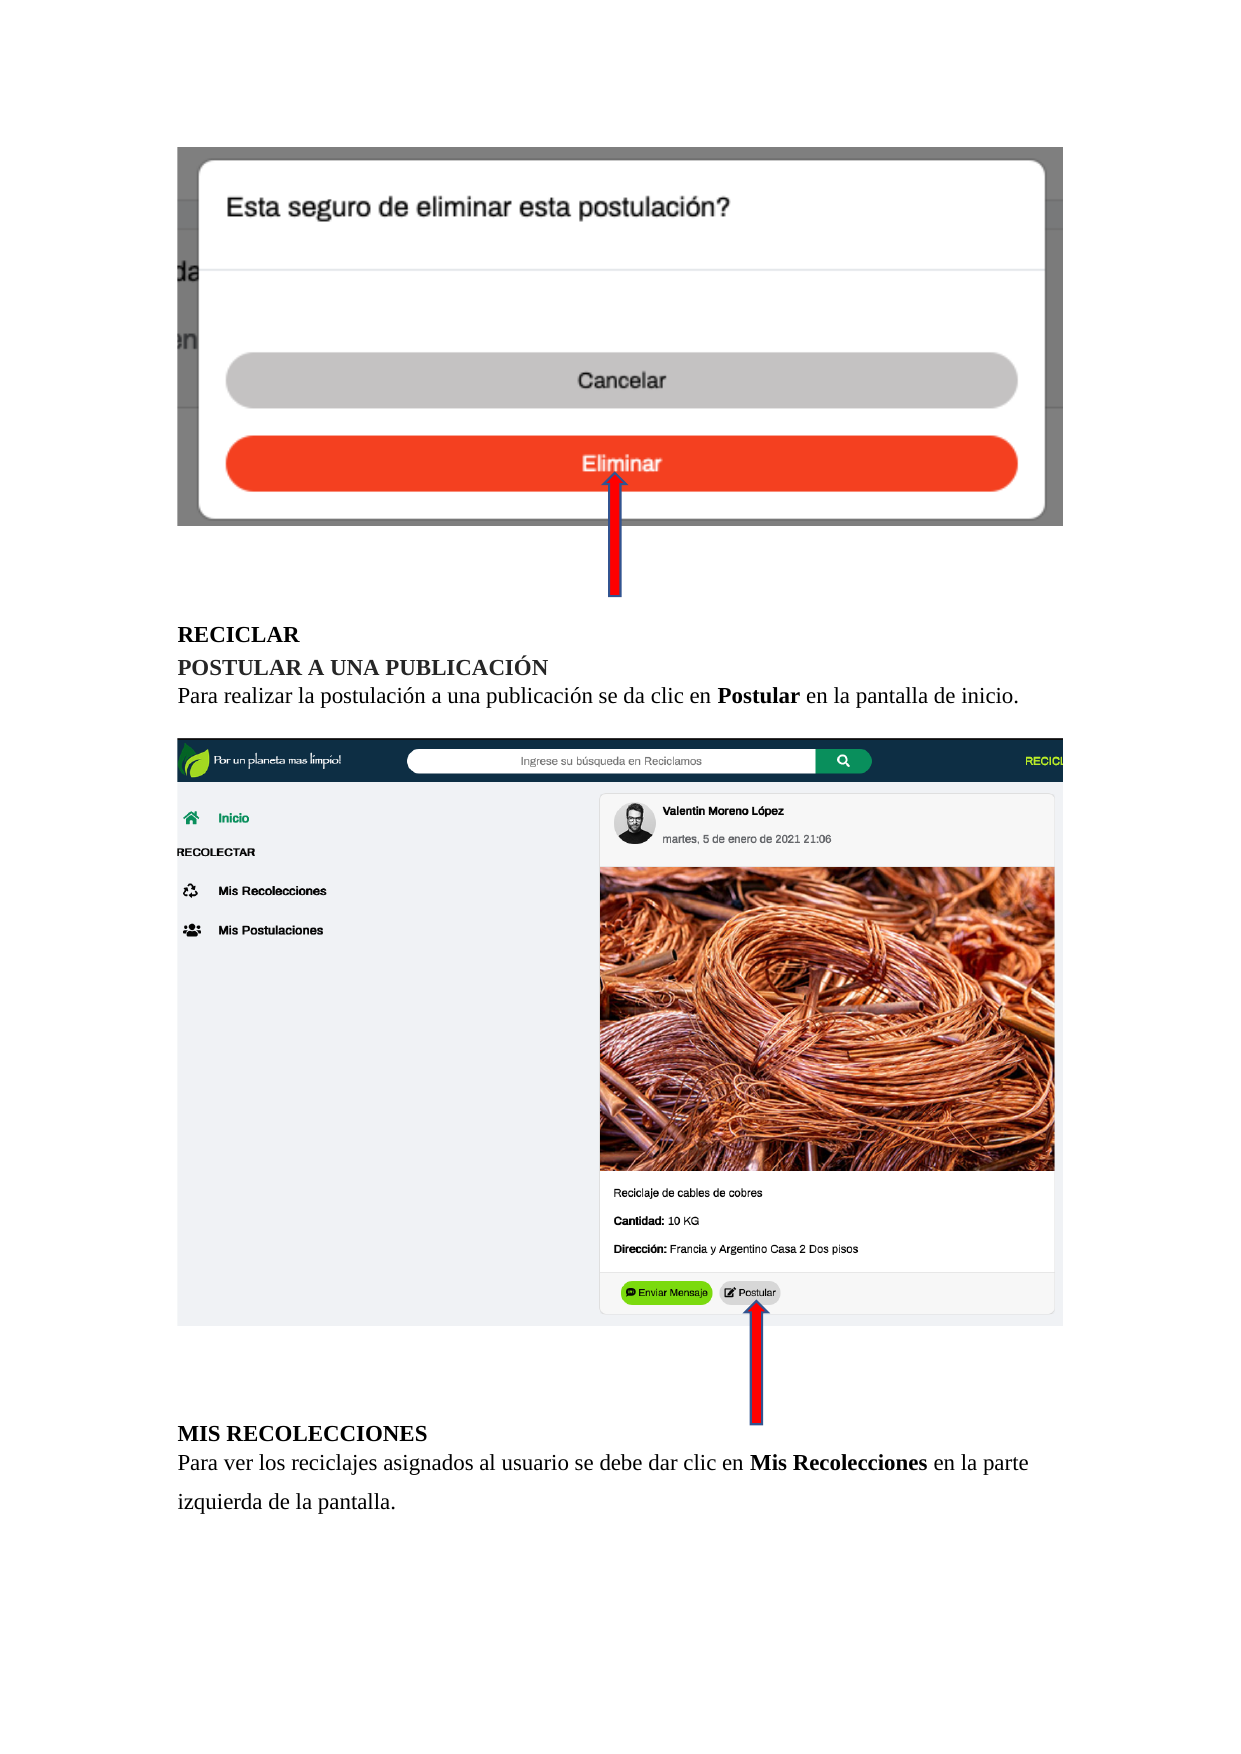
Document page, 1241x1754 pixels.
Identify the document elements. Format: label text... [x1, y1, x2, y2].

picture [177, 147, 1063, 526]
text Para ver los reciclajes asignados al usuario se debe dar clic en Mis Recolecciones en la parte izquierda de la pantalla. [177, 1449, 1063, 1515]
subtitle MIS RECOLECCIONES [177, 1421, 1063, 1447]
text Para realizar la postulación a una publicación se da clic en Postular en la pantalla de inicio. [177, 682, 1063, 708]
subtitle RECICLAR [177, 621, 1063, 647]
picture [177, 738, 1063, 1326]
subtitle POSTULAR A UNA PUBLICACIÓN [177, 654, 1063, 680]
